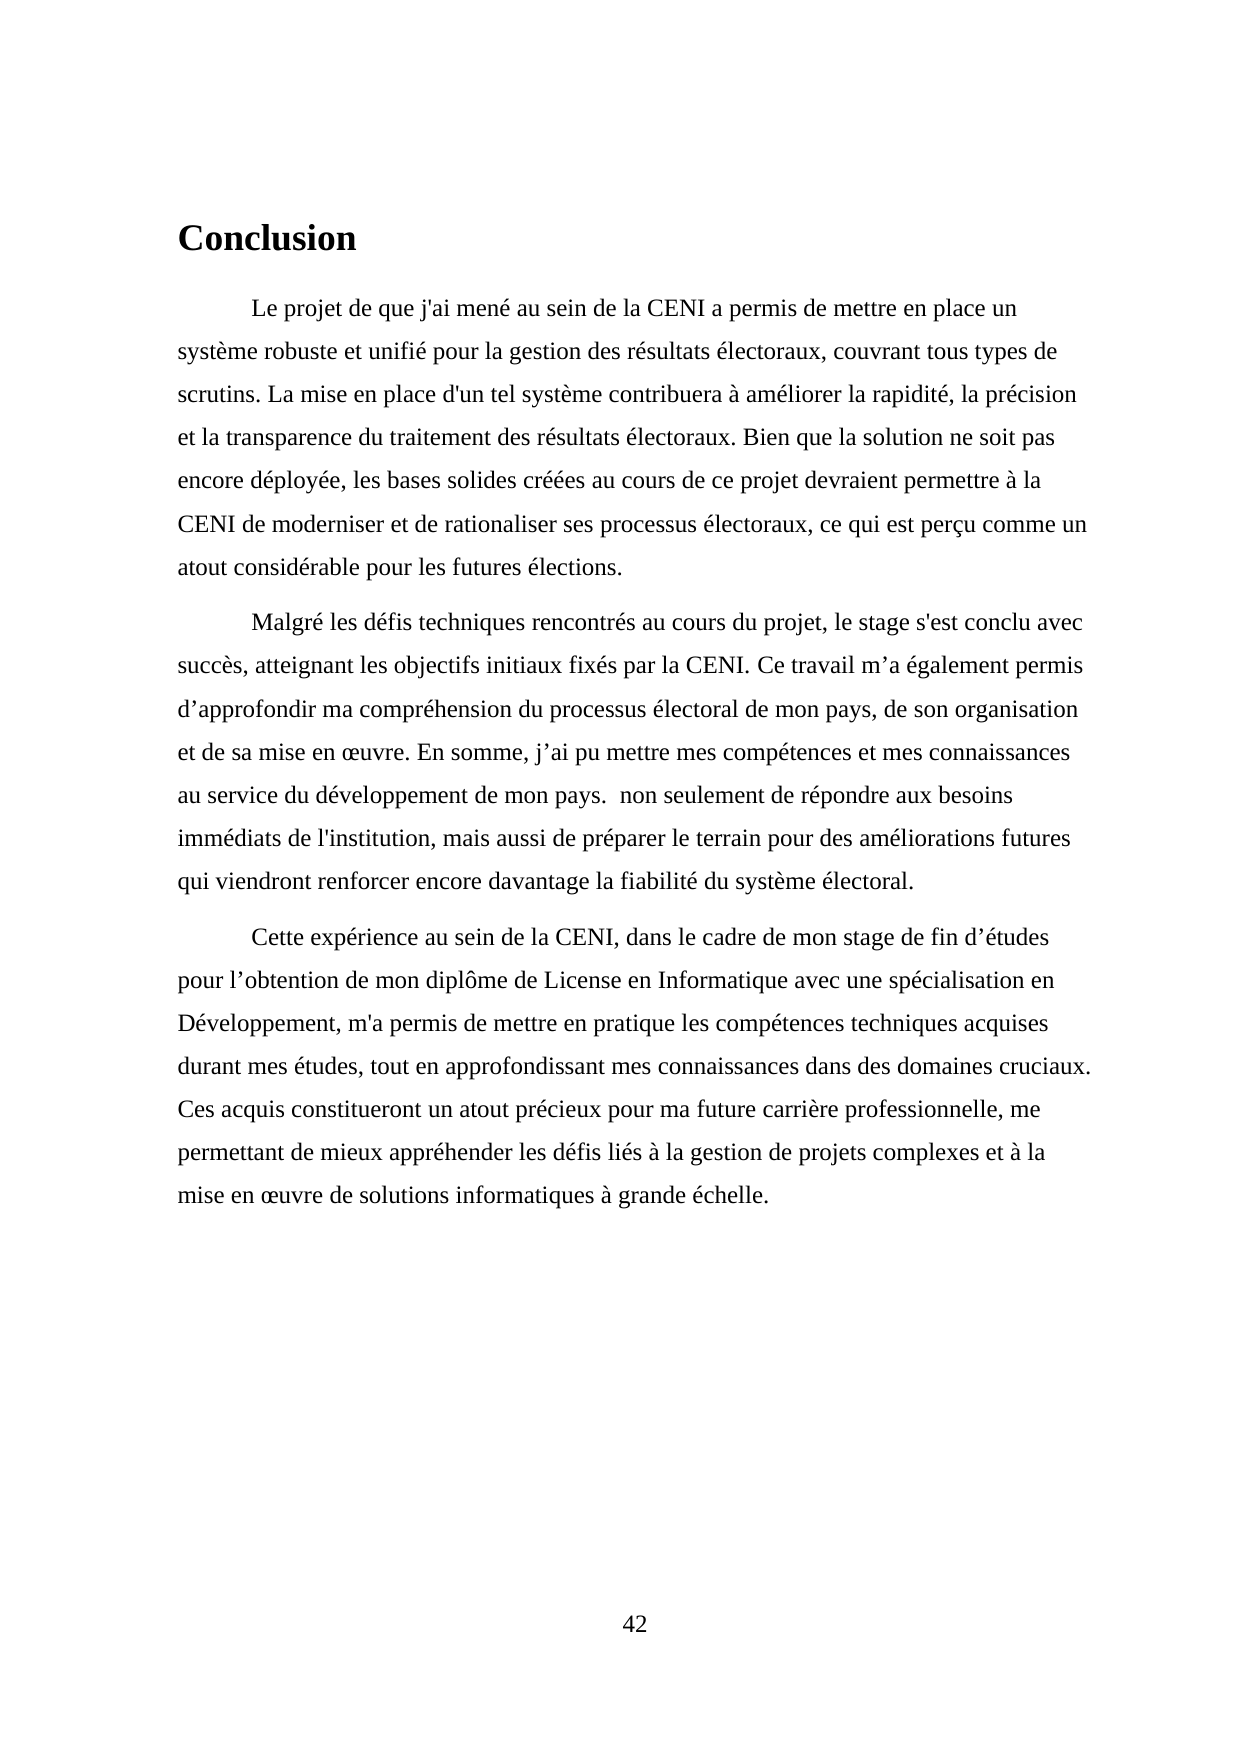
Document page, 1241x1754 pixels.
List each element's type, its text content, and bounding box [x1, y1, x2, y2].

subtitle Conclusion [177, 216, 1092, 259]
text Le projet de que j'ai mené au sein de la CENI a permis de mettre en place un système robuste et unifié pour la gestion des résultats électoraux, couvrant tous types de scrutins. La mise en place d'un tel système contribuera à améliorer la rapidité, la précision et la transparence du traitement des résultats électoraux. Bien que la solution ne soit pas encore déployée, les bases solides créées au cours de ce projet devraient permettre à la CENI de moderniser et de rationaliser ses processus électoraux, ce qui est perçu comme un atout considérable pour les futures élections. [177, 293, 1092, 581]
text Cette expérience au sein de la CENI, dans le cadre de mon stage de fin d’études pour l’obtention de mon diplôme de License en Informatique avec une spécialisation en Développement, m'a permis de mettre en pratique les compétences techniques acquises durant mes études, tout en approfondissant mes connaissances dans des domaines cruciaux. Ces acquis constitueront un atout précieux pour ma future carrière professionnelle, me permettant de mieux appréhender les défis liés à la gestion de projets complexes et à la mise en œuvre de solutions informatiques à grande échelle. [177, 922, 1092, 1209]
text Malgré les défis techniques rencontrés au cours du projet, le stage s'est conclu avec succès, atteignant les objectifs initiaux fixés par la CENI. Ce travail m’a également permis d’approfondir ma compréhension du processus électoral de mon pays, de son organisation et de sa mise en œuvre. En somme, j’ai pu mettre mes compétences et mes connaissances au service du développement de mon pays. non seulement de répondre aux besoins immédiats de l'institution, mais aussi de préparer le terrain pour des améliorations futures qui viendront renforcer encore davantage la fiabilité du système électoral. [177, 607, 1092, 895]
